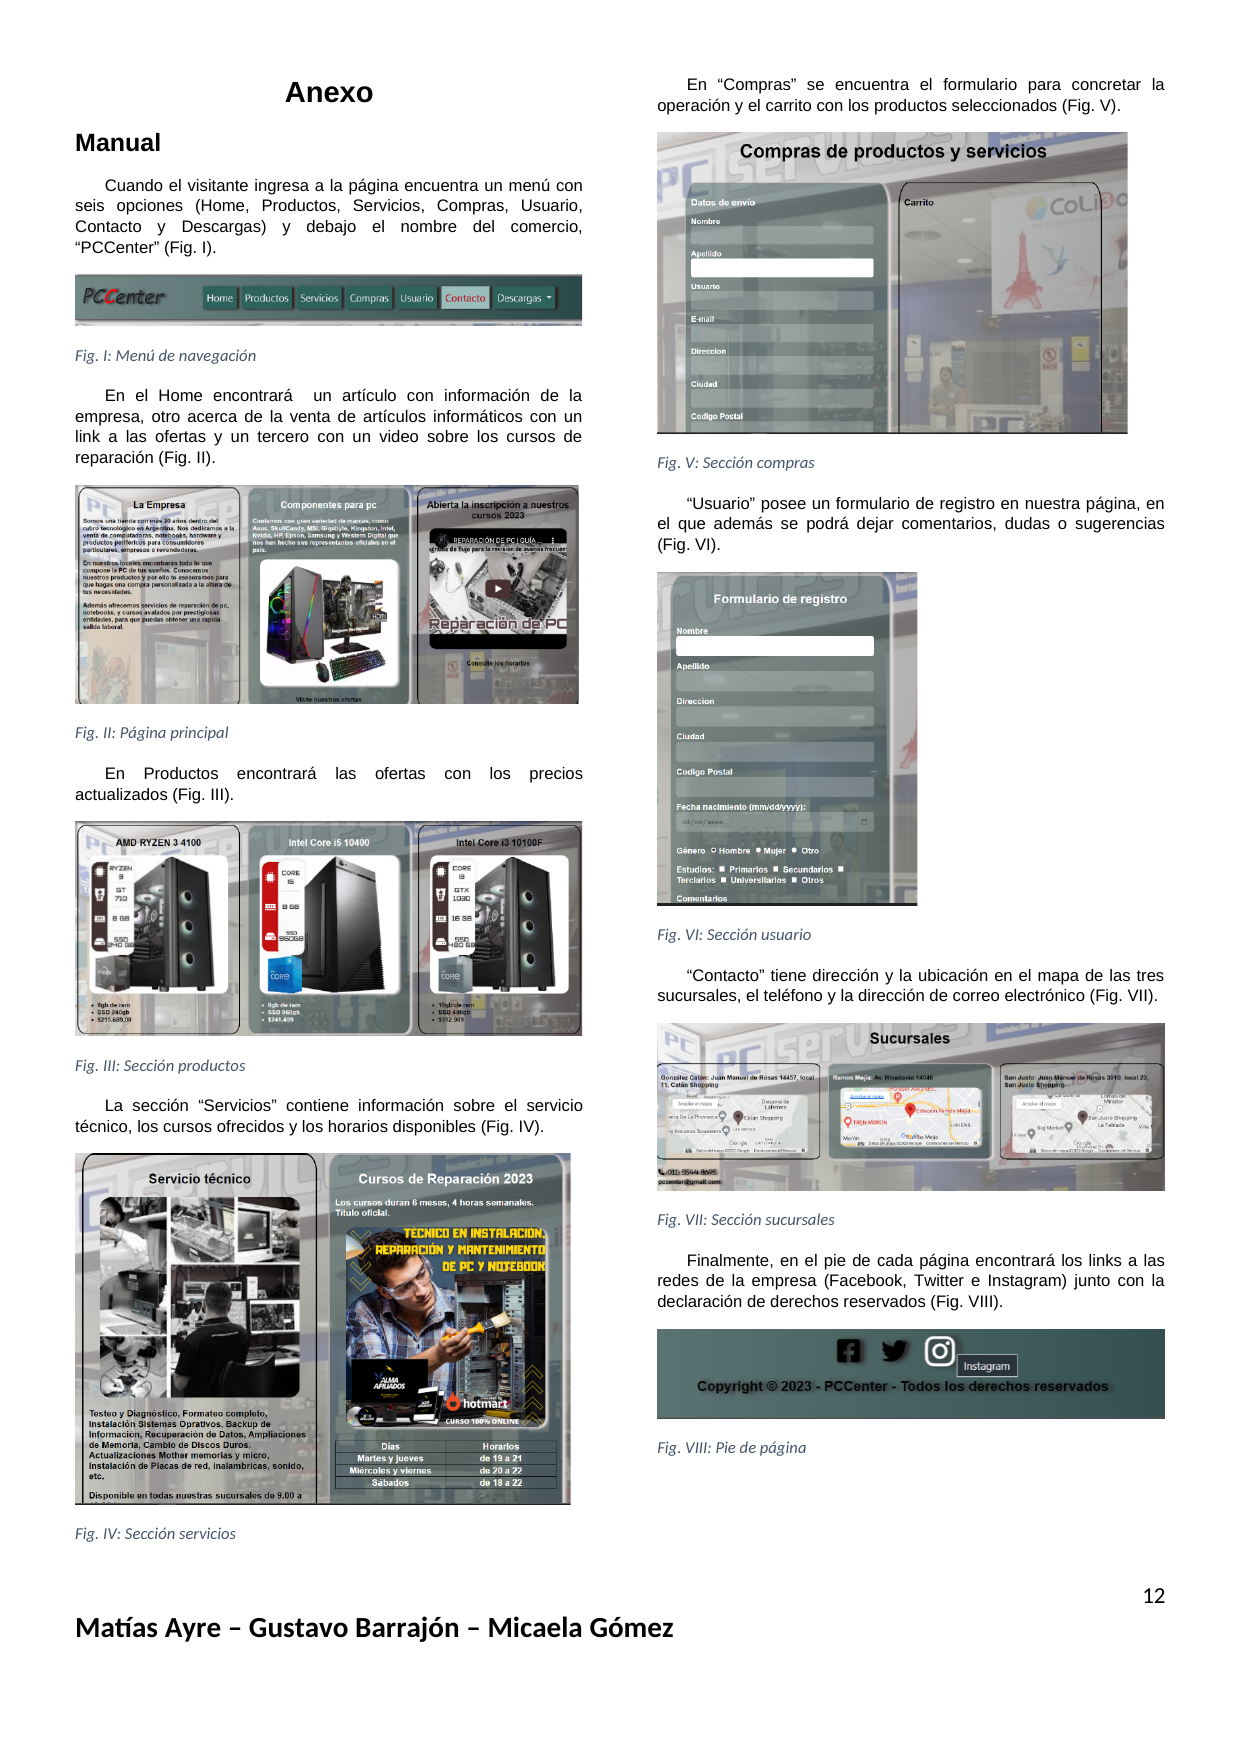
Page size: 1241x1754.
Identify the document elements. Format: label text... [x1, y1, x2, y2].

text Fig. III: Sección productos [75, 1055, 583, 1075]
picture [75, 821, 583, 1036]
text Fig. IV: Sección servicios [75, 1523, 583, 1544]
text “Contacto” tiene dirección y la ubicación en el mapa de las tres sucursales, el teléfono y la dirección de correo electrónico (Fig. VII). [657, 965, 1165, 1005]
text “Usuario” posee un formulario de registro en nuestra página, en el que además se podrá dejar comentarios, dudas o sugerencias (Fig. VI). [657, 493, 1165, 554]
text Anexo [75, 75, 583, 108]
text Cuando el visitante ingresa a la página encuentra un menú con seis opciones (Home, Productos, Servicios, Compras, Usuario, Contacto y Descargas) y debajo el nombre del comercio, “PCCenter” (Fig. I). [75, 176, 583, 257]
picture [75, 274, 583, 326]
text Fig. II: Página principal [75, 722, 583, 743]
text En “Compras” se encuentra el formulario para concretar la operación y el carrito con los productos seleccionados (Fig. V). [657, 75, 1165, 115]
text En el Home encontrará un artículo con información de la empresa, otro acerca de la venta de artículos informáticos con un link a las ofertas y un tercero con un video sobre los cursos de reparación (Fig. II). [75, 386, 583, 467]
text La sección “Servicios” contiene información sobre el servicio técnico, los cursos ofrecidos y los horarios disponibles (Fig. IV). [75, 1096, 583, 1136]
picture [75, 1153, 571, 1505]
text Fig. I: Menú de navegación [75, 345, 583, 365]
text En Productos encontrará las ofertas con los precios actualizados (Fig. III). [75, 764, 583, 803]
text Fig. V: Sección compras [657, 452, 1165, 473]
text Fig. VIII: Pie de página [657, 1437, 1165, 1458]
picture [657, 572, 918, 906]
text Finalmente, en el pie de cada página encontrará los links a las redes de la empresa (Facebook, Twitter e Instagram) junto con la declaración de derechos reservados (Fig. VIII). [657, 1251, 1165, 1311]
picture [657, 1023, 1165, 1191]
text Fig. VII: Sección sucursales [657, 1209, 1165, 1230]
text Fig. VI: Sección usuario [657, 924, 1165, 944]
picture [75, 485, 579, 704]
picture [657, 132, 1128, 434]
text Manual [75, 128, 583, 157]
picture [657, 1329, 1165, 1419]
